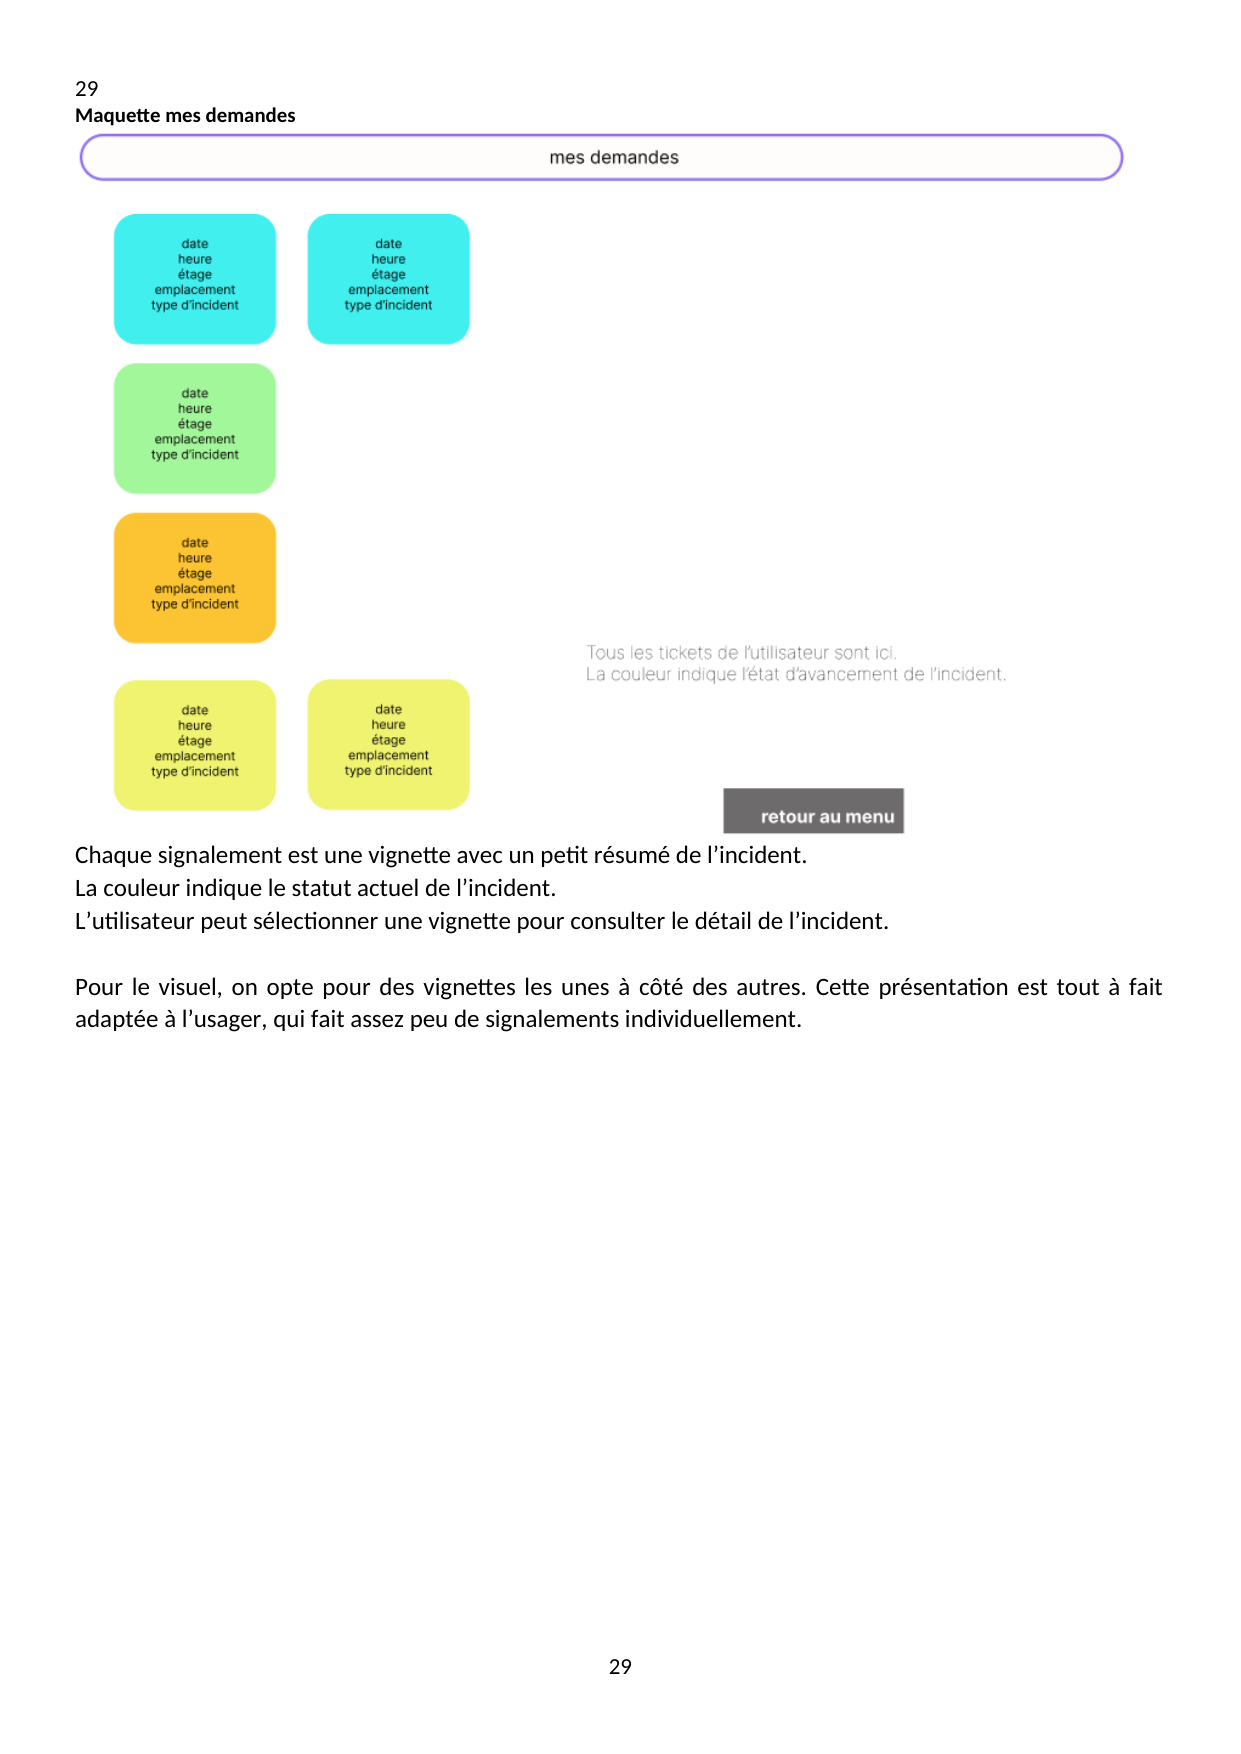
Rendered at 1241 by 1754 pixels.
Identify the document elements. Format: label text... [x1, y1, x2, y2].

text La couleur indique le statut actuel de l’incident. [75, 872, 1165, 902]
picture [75, 129, 1128, 837]
text Pour le visuel, on opte pour des vignettes les unes à côté des autres. Cette présentation est tout à fait adaptée à l’usager, qui fait assez peu de signalements individuellement. [75, 971, 1165, 1034]
text Maquette mes demandes [75, 102, 1165, 127]
text L’utilisateur peut sélectionner une vignette pour consulter le détail de l’incident. [75, 905, 1165, 935]
text Chaque signalement est une vignette avec un petit résumé de l’incident. [75, 839, 1165, 869]
